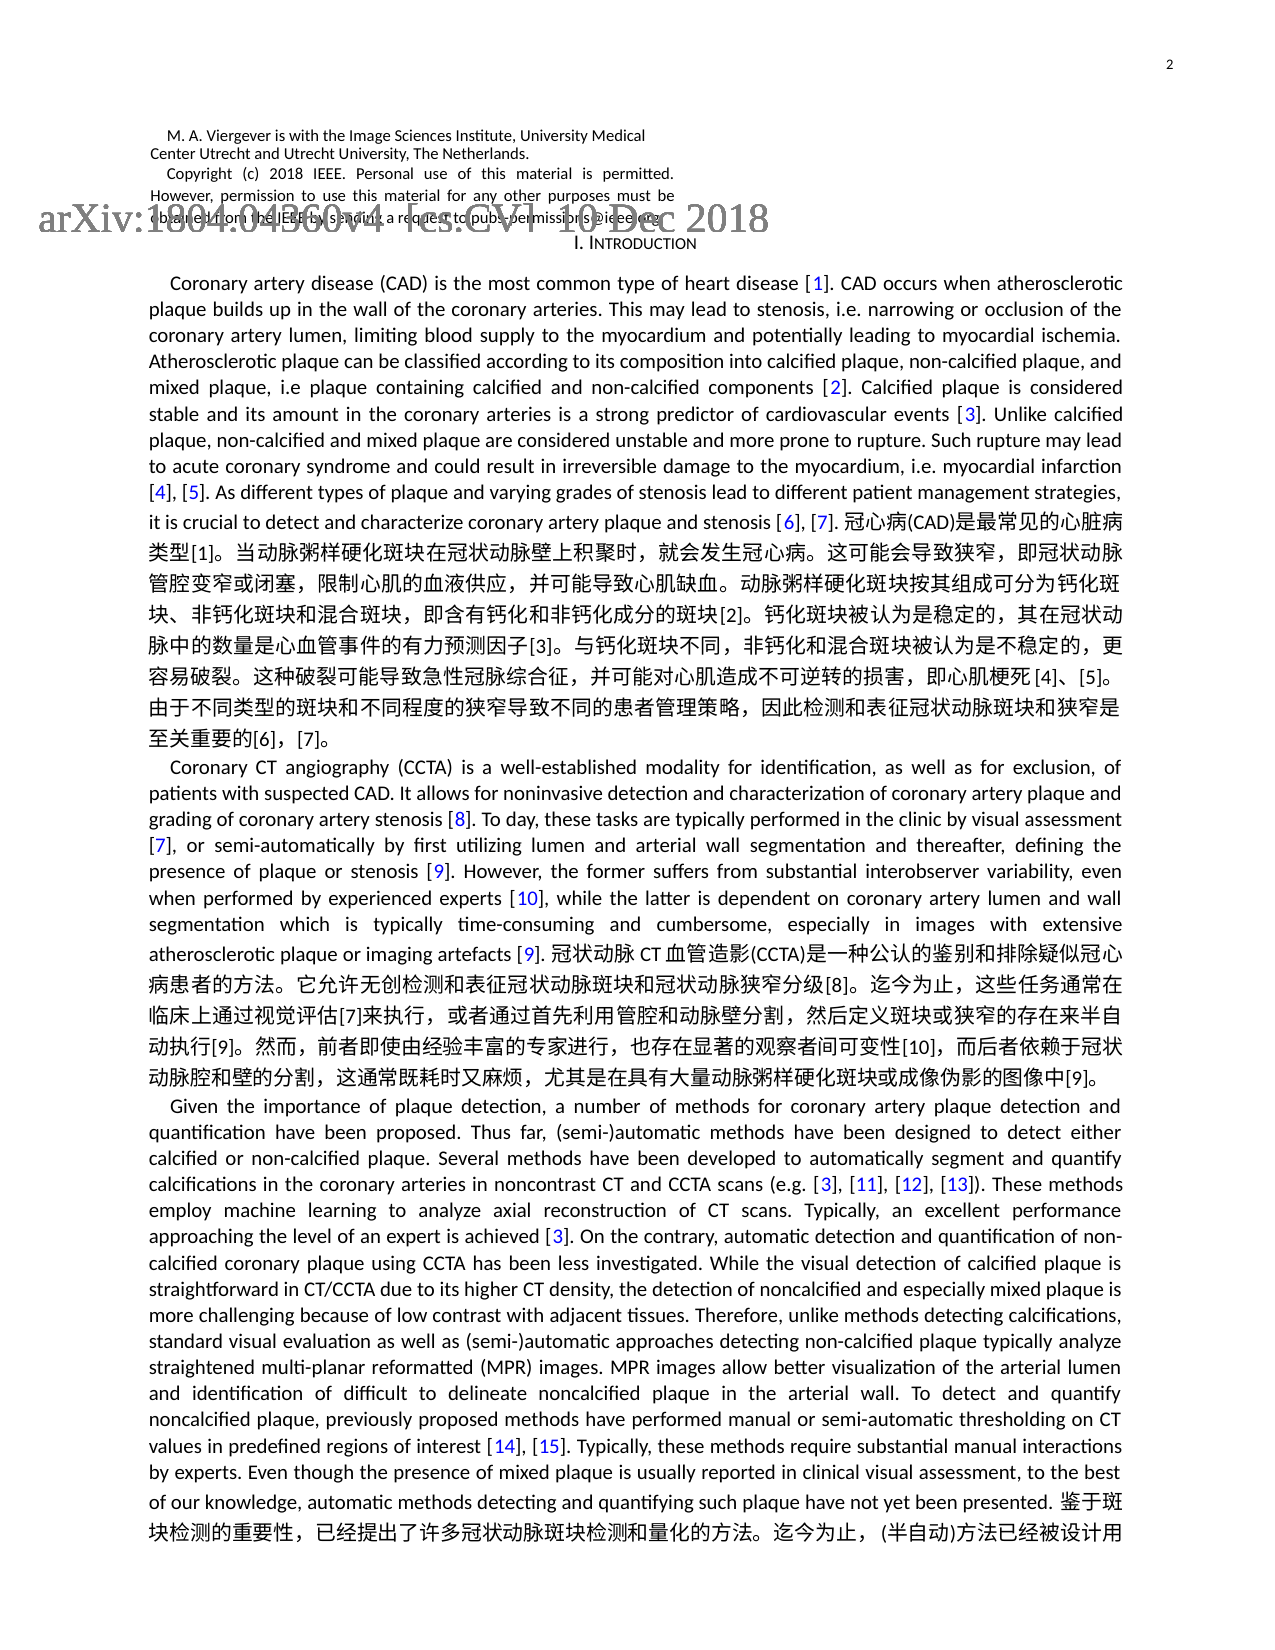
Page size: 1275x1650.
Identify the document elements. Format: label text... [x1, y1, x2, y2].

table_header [150, 126, 675, 229]
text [148, 1093, 1123, 1546]
text I. INTRODUCTION [148, 229, 1122, 255]
text Coronary CT angiography (CCTA) is a well-established modality for identification, as well as for exclusion, of patients with suspected CAD. It allows for noninvasive detection and characterization of coronary artery plaque and grading of coronary artery stenosis [8]. To day, these tasks are typically performed in the clinic by visual assessment [7], or semi-automatically by first utilizing lumen and arterial wall segmentation and thereafter, defining the presence of plaque or stenosis [9]. However, the former suffers from substantial interobserver variability, even when performed by experienced experts [10], while the latter is dependent on coronary artery lumen and wall segmentation which is typically time-consuming and cumbersome, especially in images with extensive atherosclerotic plaque or imaging artefacts [9]. 冠状动脉CT血管造影(CCTA)是一种公认的鉴别和排除疑似冠心病患者的方法。它允许无创检测和表征冠状动脉斑块和冠状动脉狭窄分级[8]。迄今为止，这些任务通常在临床上通过视觉评估[7]来执行，或者通过首先利用管腔和动脉壁分割，然后定义斑块或狭窄的存在来半自动执行[9]。然而，前者即使由经验丰富的专家进行，也存在显著的观察者间可变性[10]，而后者依赖于冠状动脉腔和壁的分割，这通常既耗时又麻烦，尤其是在具有大量动脉粥样硬化斑块或成像伪影的图像中[9]。 [148, 754, 1123, 1092]
text Coronary artery disease (CAD) is the most common type of heart disease [1]. CAD occurs when atherosclerotic plaque builds up in the wall of the coronary arteries. This may lead to stenosis, i.e. narrowing or occlusion of the coronary artery lumen, limiting blood supply to the myocardium and potentially leading to myocardial ischemia. Atherosclerotic plaque can be classified according to its composition into calcified plaque, non-calcified plaque, and mixed plaque, i.e plaque containing calcified and non-calcified components [2]. Calcified plaque is considered stable and its amount in the coronary arteries is a strong predictor of cardiovascular events [3]. Unlike calcified plaque, non-calcified and mixed plaque are considered unstable and more prone to rupture. Such rupture may lead to acute coronary syndrome and could result in irreversible damage to the myocardium, i.e. myocardial infarction [4], [5]. As different types of plaque and varying grades of stenosis lead to different patient management strategies, it is crucial to detect and characterize coronary artery plaque and stenosis [6], [7]. 冠心病(CAD)是最常见的心脏病类型[1]。当动脉粥样硬化斑块在冠状动脉壁上积聚时，就会发生冠心病。这可能会导致狭窄，即冠状动脉管腔变窄或闭塞，限制心肌的血液供应，并可能导致心肌缺血。动脉粥样硬化斑块按其组成可分为钙化斑块、非钙化斑块和混合斑块，即含有钙化和非钙化成分的斑块[2]。钙化斑块被认为是稳定的，其在冠状动脉中的数量是心血管事件的有力预测因子[3]。与钙化斑块不同，非钙化和混合斑块被认为是不稳定的，更容易破裂。这种破裂可能导致急性冠脉综合征，并可能对心肌造成不可逆转的损害，即心肌梗死[4]、[5]。由于不同类型的斑块和不同程度的狭窄导致不同的患者管理策略，因此检测和表征冠状动脉斑块和狭窄是至关重要的[6]，[7]。 [148, 270, 1123, 753]
